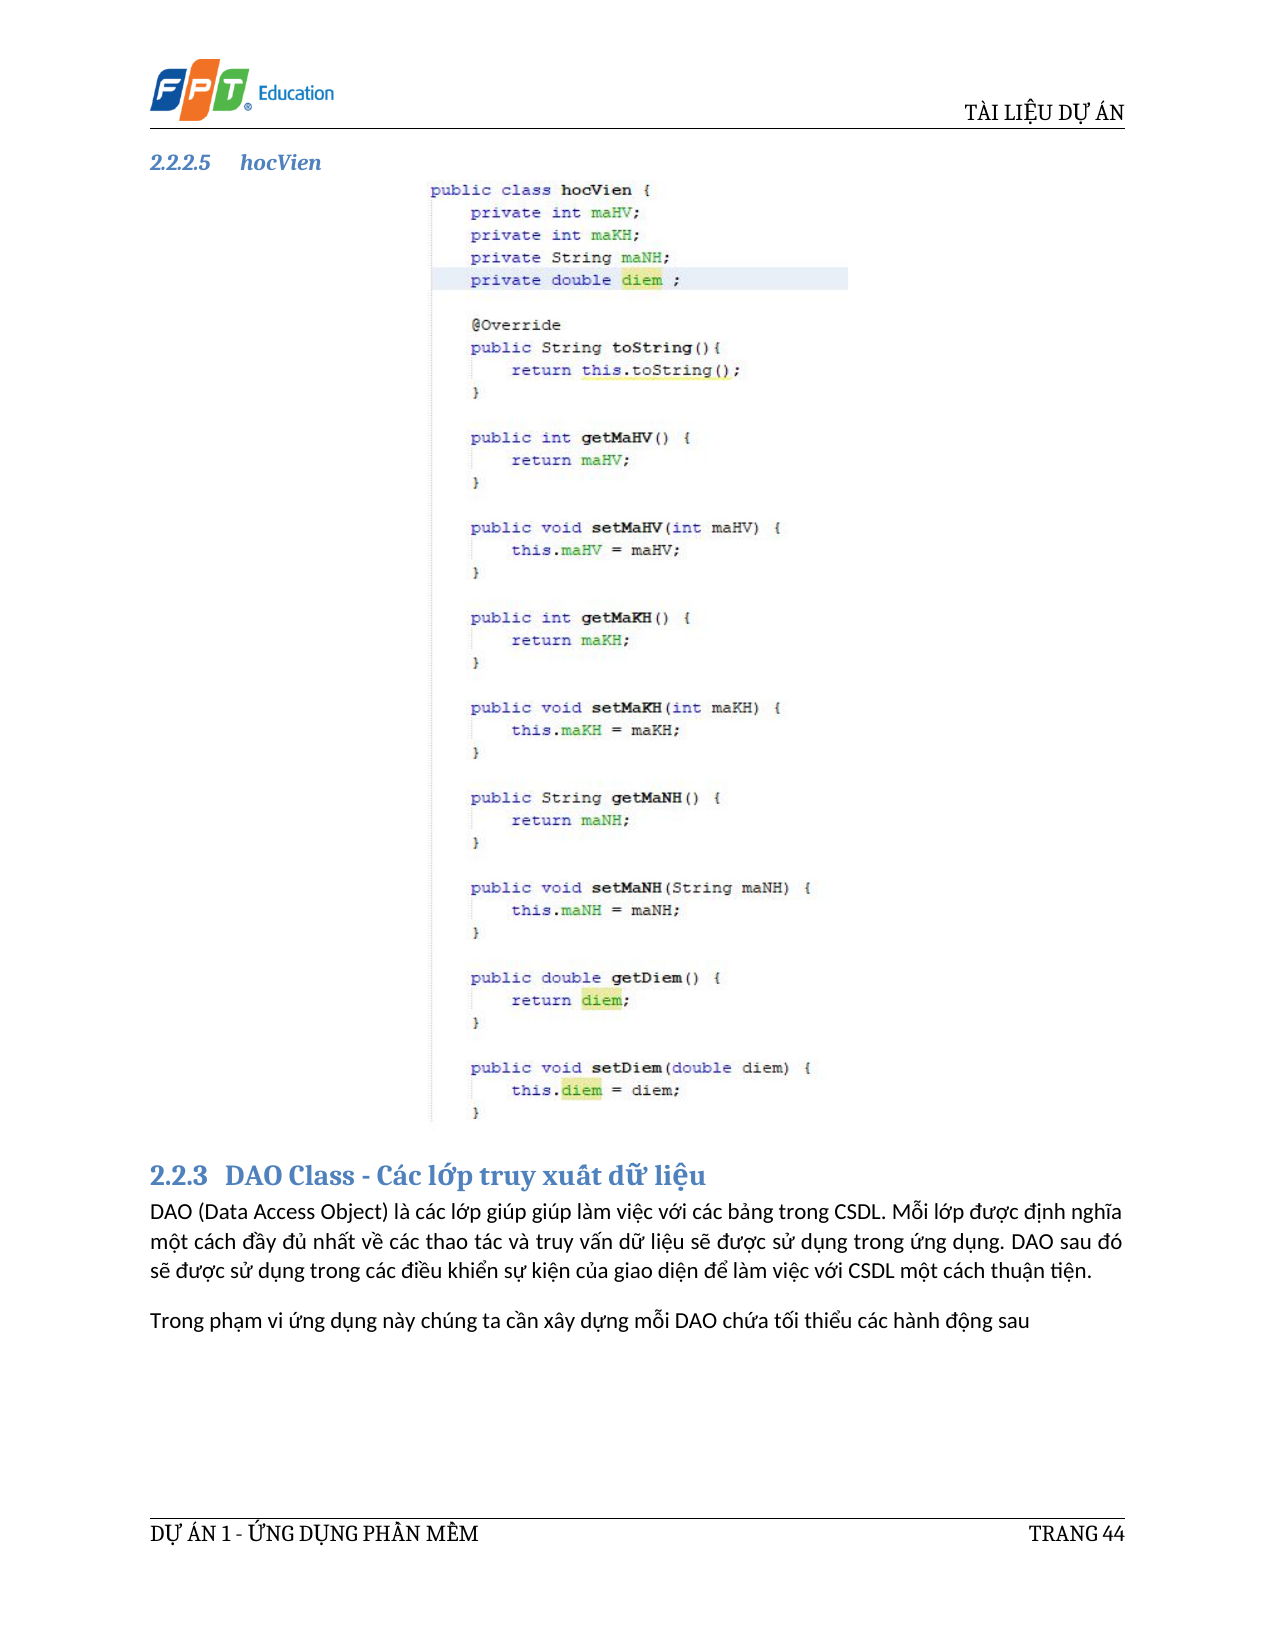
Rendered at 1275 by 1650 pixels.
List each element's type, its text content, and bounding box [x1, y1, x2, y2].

subtitle DAO Class - Các lớp truy xuất dữ liệu [150, 1159, 1125, 1192]
subtitle hocVien [150, 150, 1125, 176]
picture [150, 59, 336, 121]
text DAO (Data Access Object) là các lớp giúp giúp làm việc với các bảng trong CSDL. Mỗi lớp được định nghĩa một cách đầy đủ nhất về các thao tác và truy vấn dữ liệu sẽ được sử dụng trong ứng dụng. DAO sau đó sẽ được sử dụng trong các điều khiển sự kiện của giao diện để làm việc với CSDL một cách thuận tiện. [150, 1197, 1125, 1284]
text Trong phạm vi ứng dụng này chúng ta cần xây dựng mỗi DAO chứa tối thiểu các hành động sau [150, 1306, 1125, 1334]
picture [426, 180, 849, 1134]
